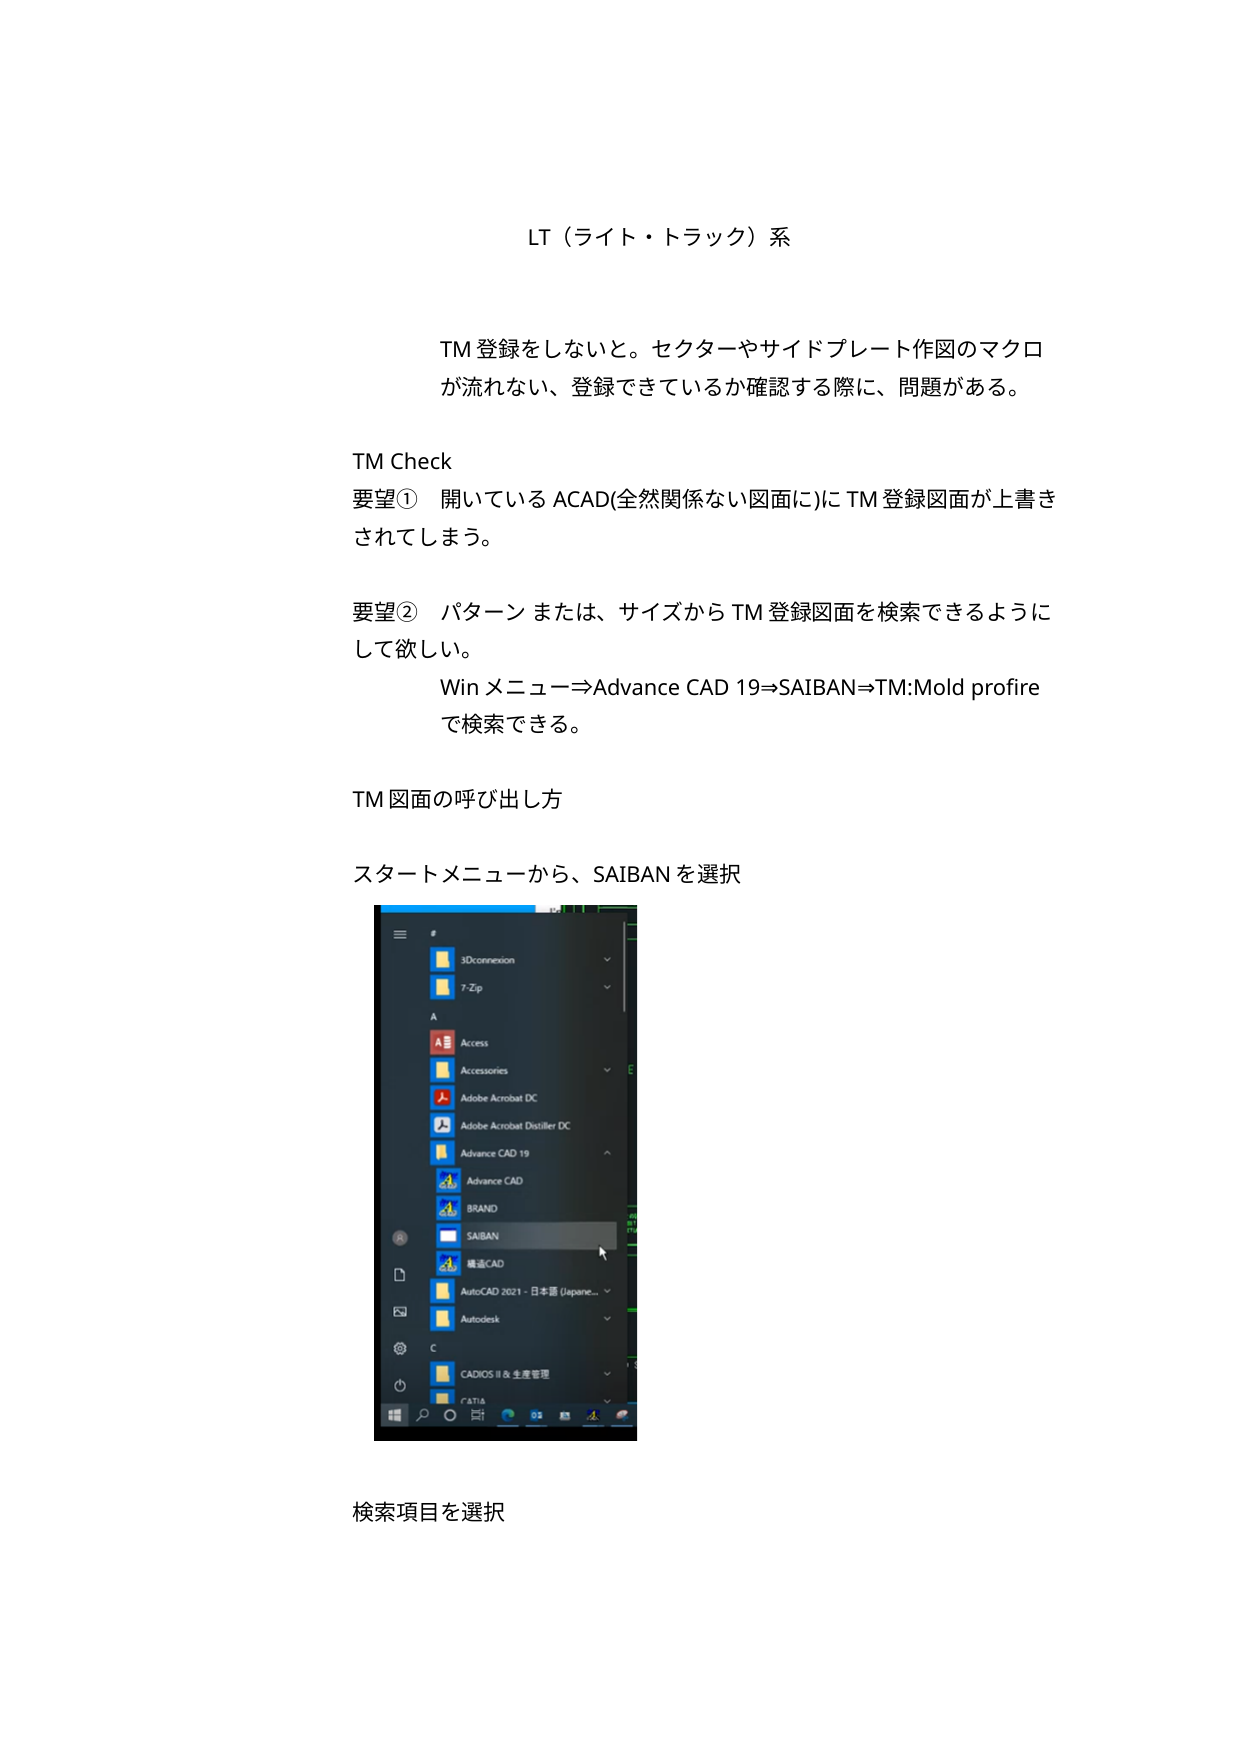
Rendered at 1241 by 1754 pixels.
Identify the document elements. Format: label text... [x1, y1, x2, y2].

text TM Check [352, 442, 1063, 479]
text LT（ライト・トラック）系 [527, 217, 1063, 254]
picture [374, 905, 638, 1441]
list 検索項目を選択 [177, 1492, 1063, 1529]
text スタートメニューから、SAIBANを選択 [352, 854, 1063, 892]
text 要望① 開いているACAD(全然関係ない図面に)にTM登録図面が上書きされてしまう。 [352, 479, 1063, 554]
text TM図面の呼び出し方 [352, 779, 1063, 817]
text TM登録をしないと。セクターやサイドプレート作図のマクロが流れない、登録できているか確認する際に、問題がある。 [440, 329, 1063, 442]
text Winメニュー⇒Advance CAD 19⇒SAIBAN⇒TM:Mold profireで検索できる。 [440, 667, 1063, 742]
text 要望② パターン または、サイズからTM登録図面を検索できるようにして欲しい。 [352, 592, 1063, 667]
